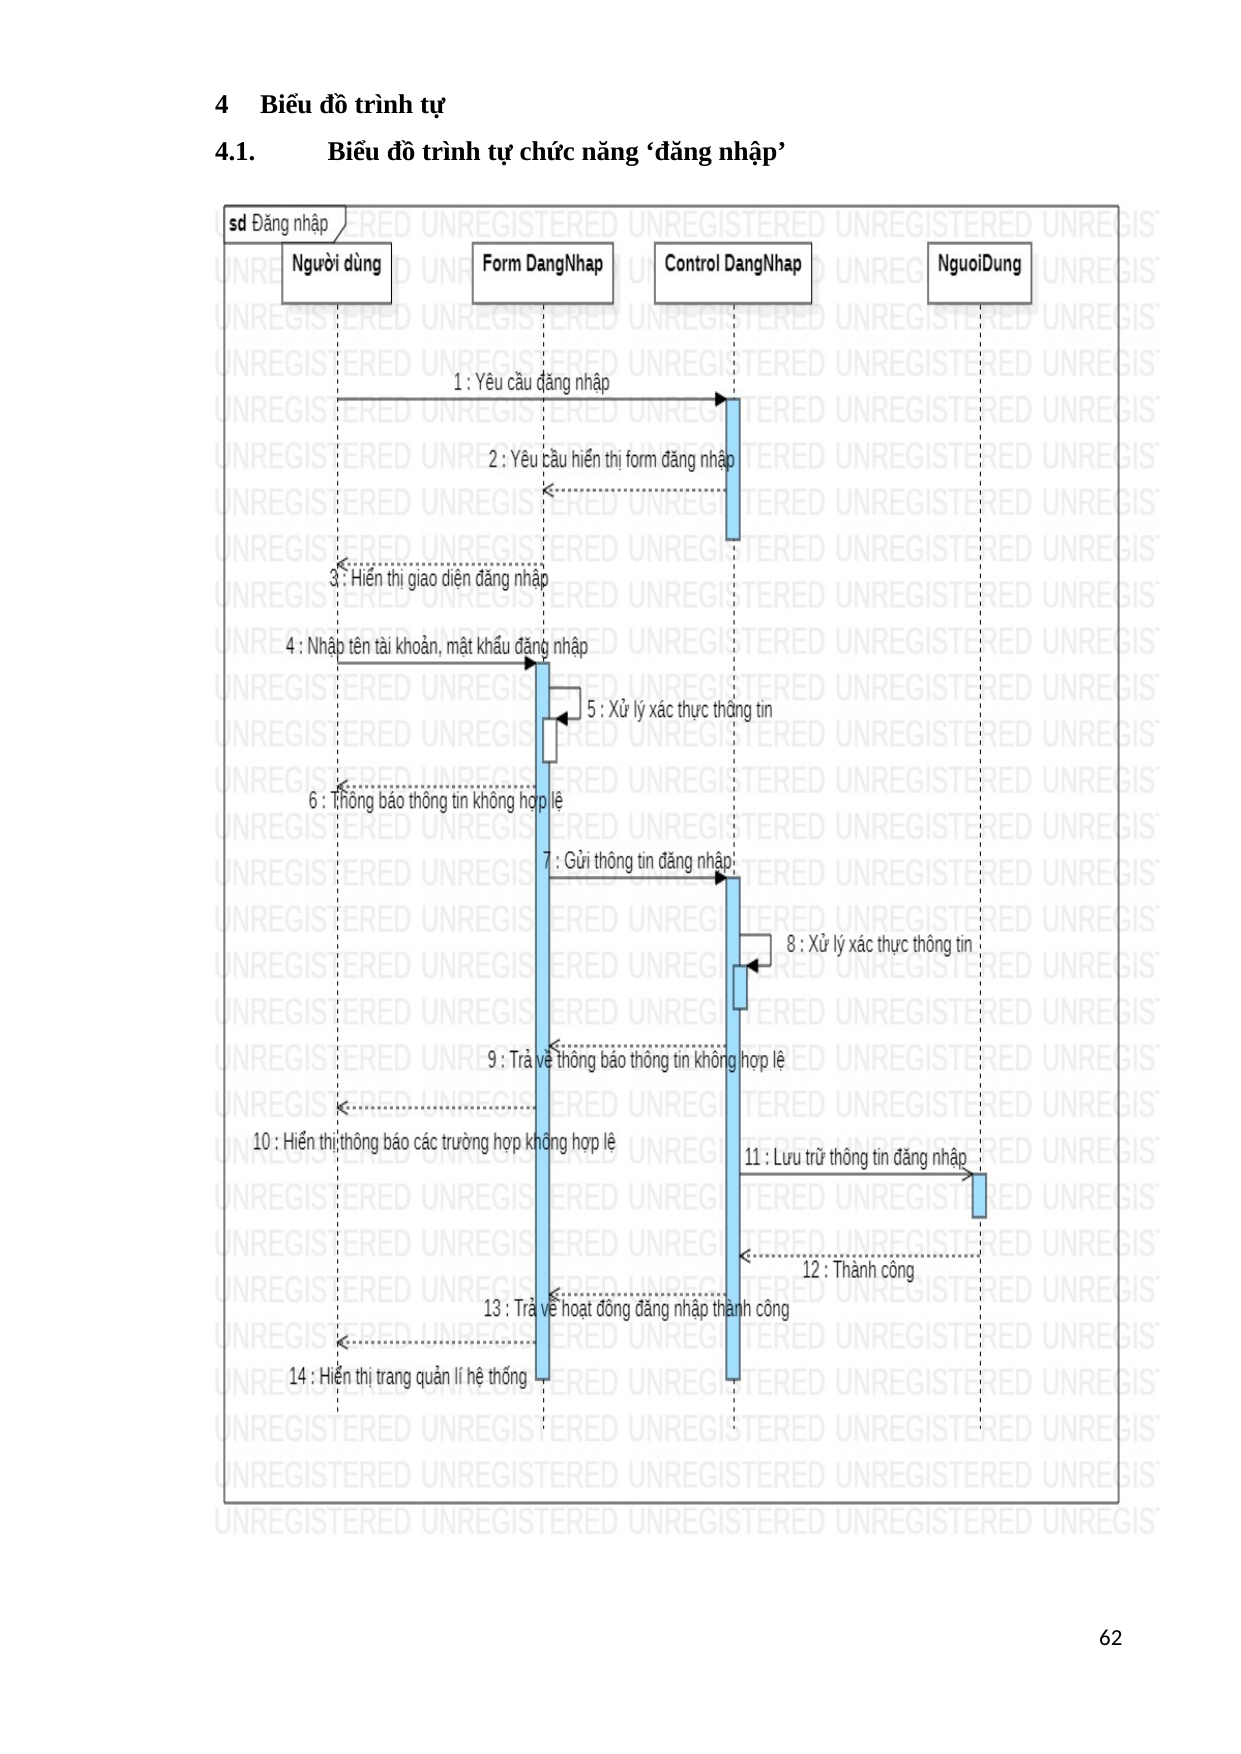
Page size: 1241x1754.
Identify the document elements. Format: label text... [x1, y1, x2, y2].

list Biểu đồ trình tự [215, 89, 1122, 120]
list Biểu đồ trình tự chức năng ‘đăng nhập’ [215, 135, 1122, 166]
picture [214, 191, 1160, 1565]
